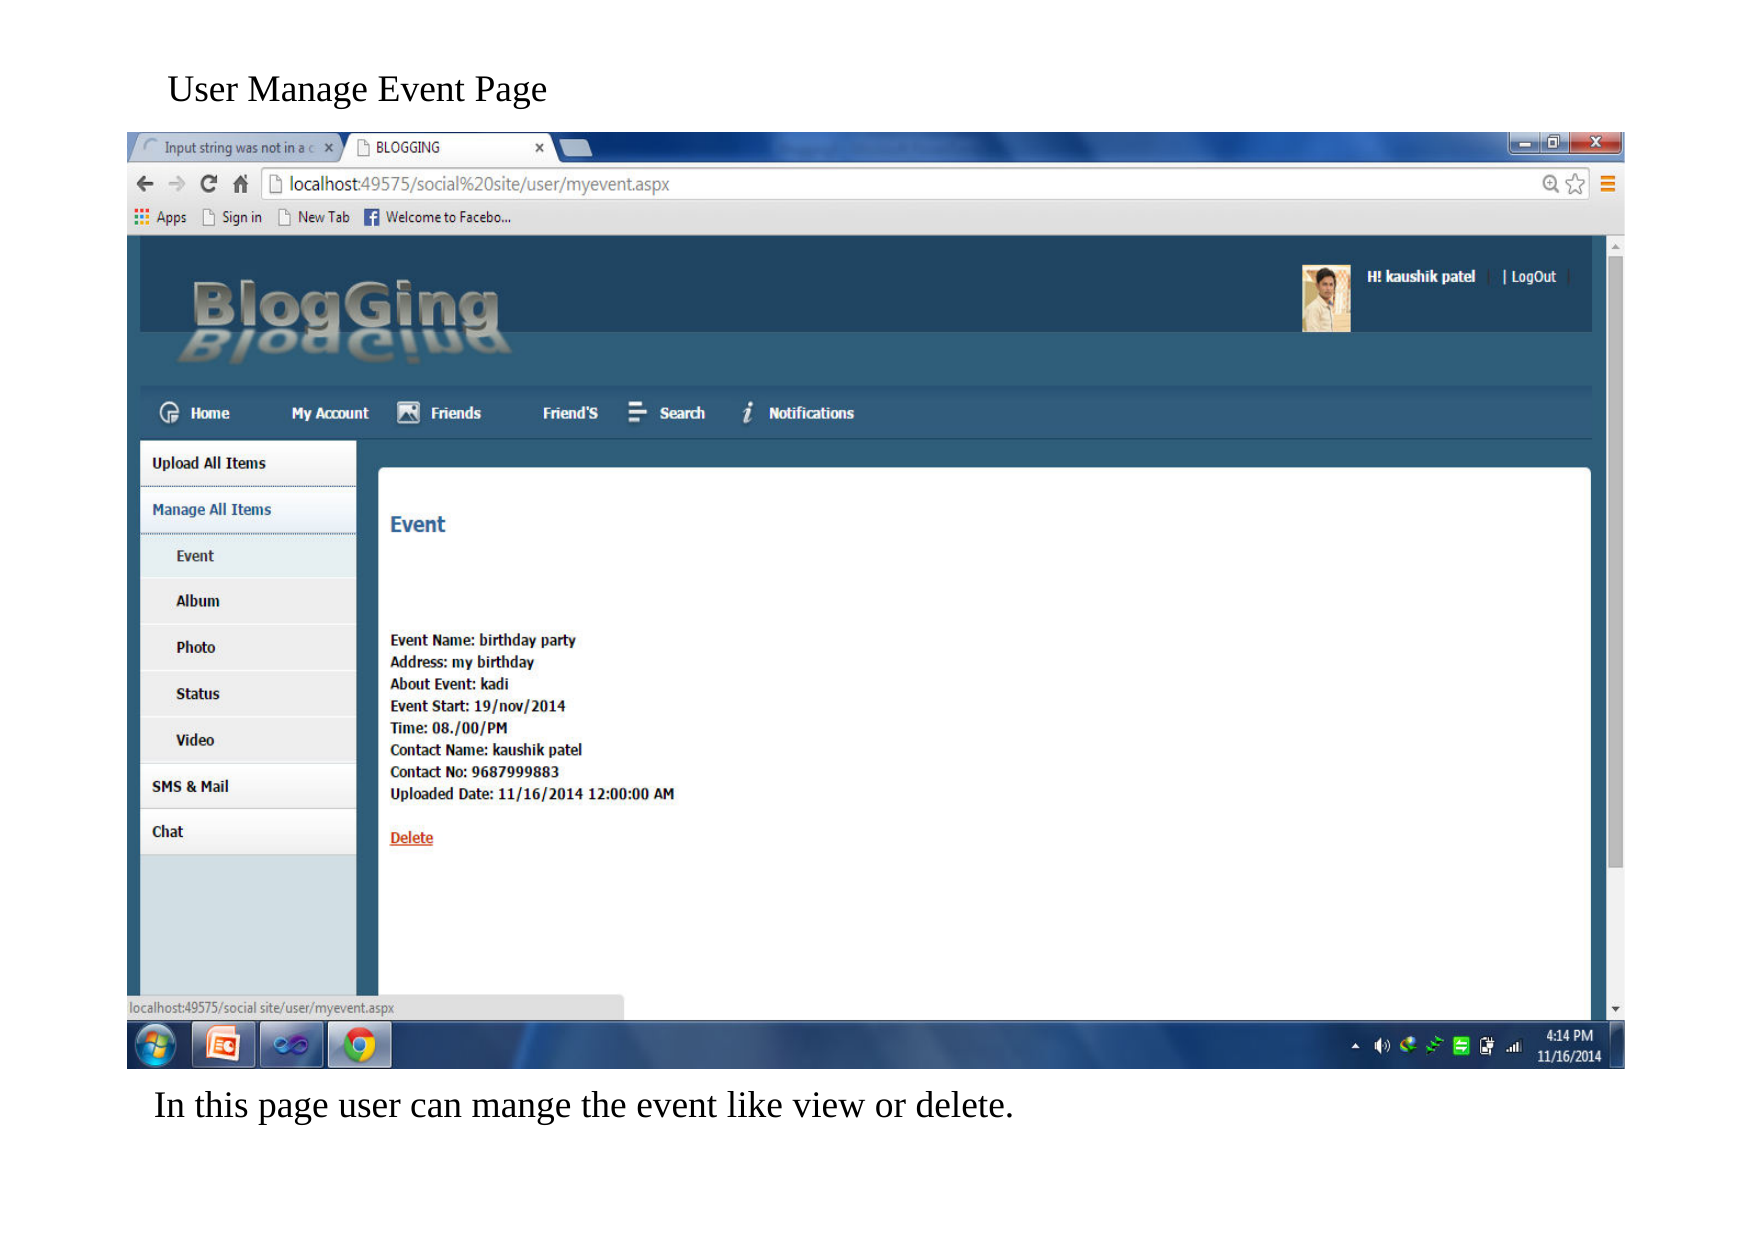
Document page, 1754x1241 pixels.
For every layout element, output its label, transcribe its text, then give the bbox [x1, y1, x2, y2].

text User Manage Event Page [167, 66, 1641, 109]
picture [127, 132, 1625, 1069]
